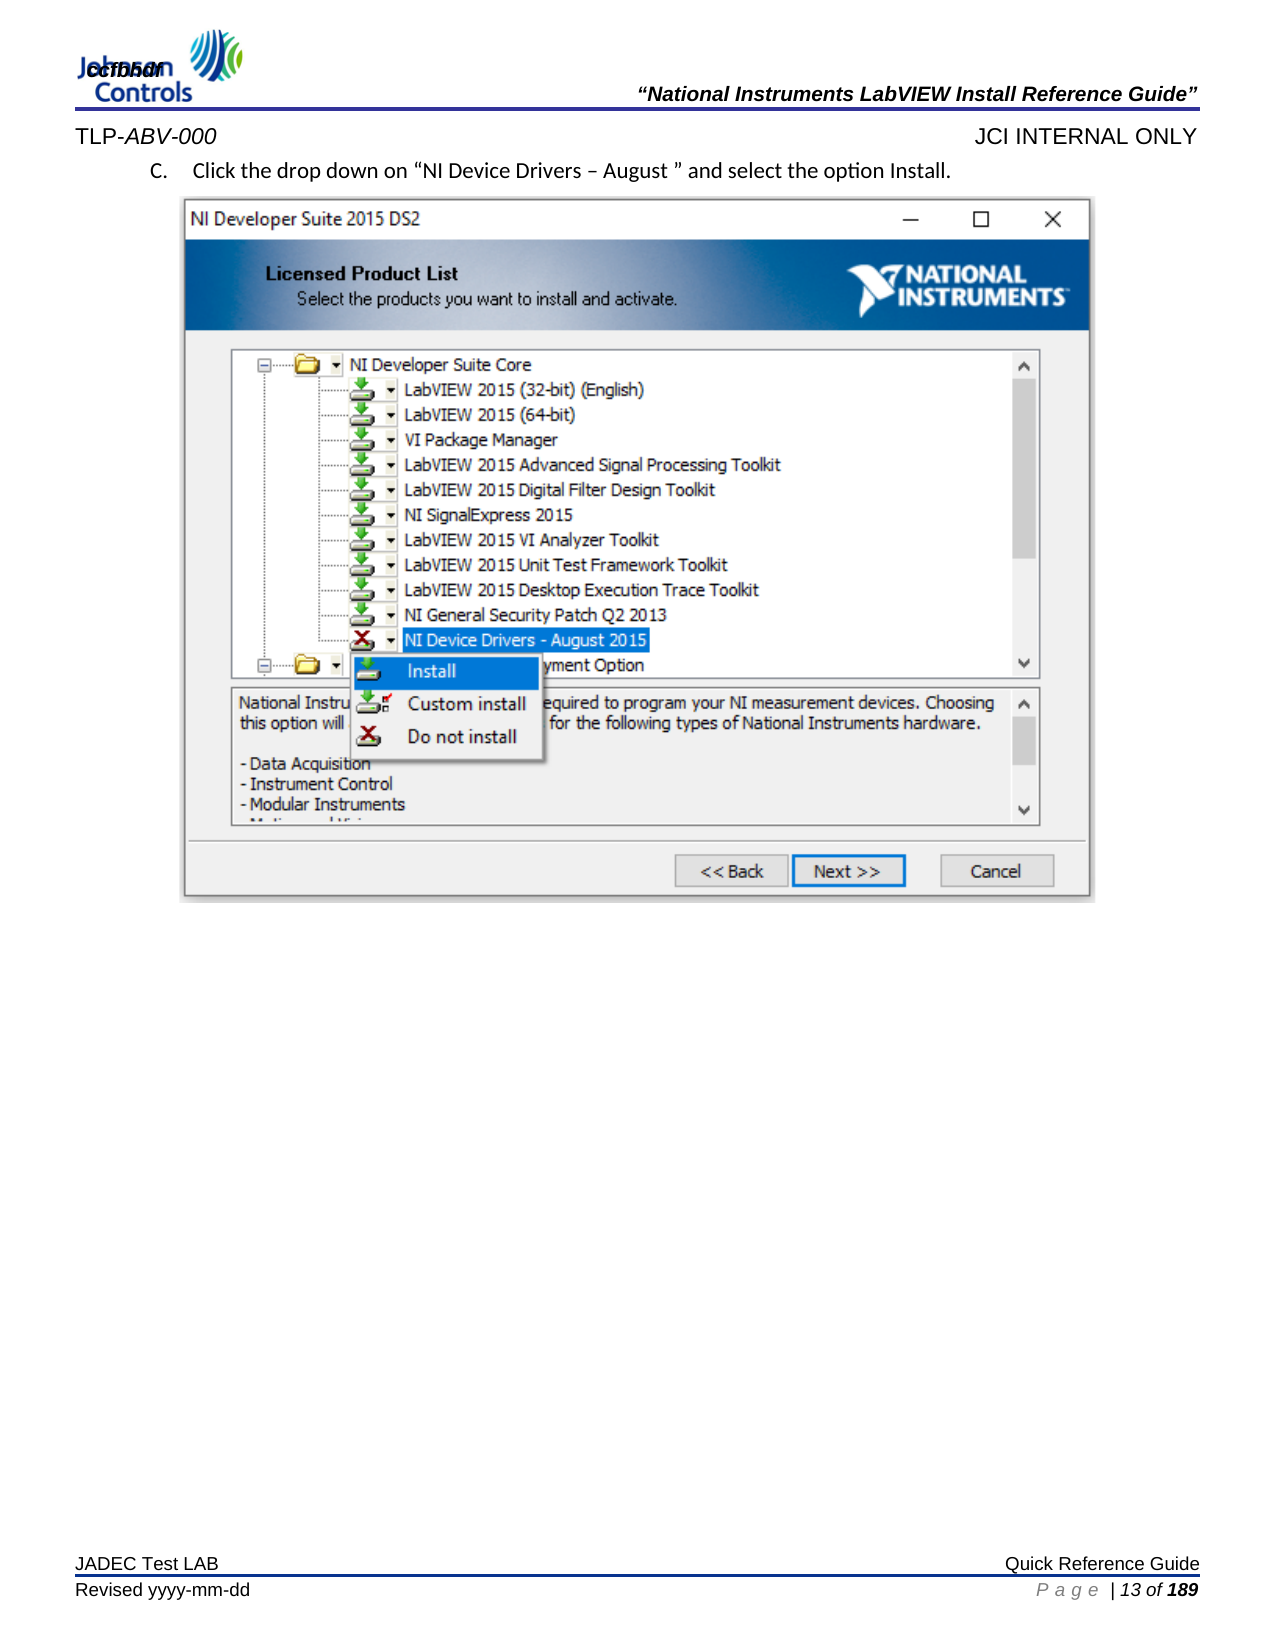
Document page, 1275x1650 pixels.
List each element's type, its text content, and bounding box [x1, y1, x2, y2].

picture [178, 196, 1097, 903]
picture [76, 26, 246, 105]
list Click the drop down on “NI Device Drivers – August ” and select the option Install. [150, 156, 1200, 184]
